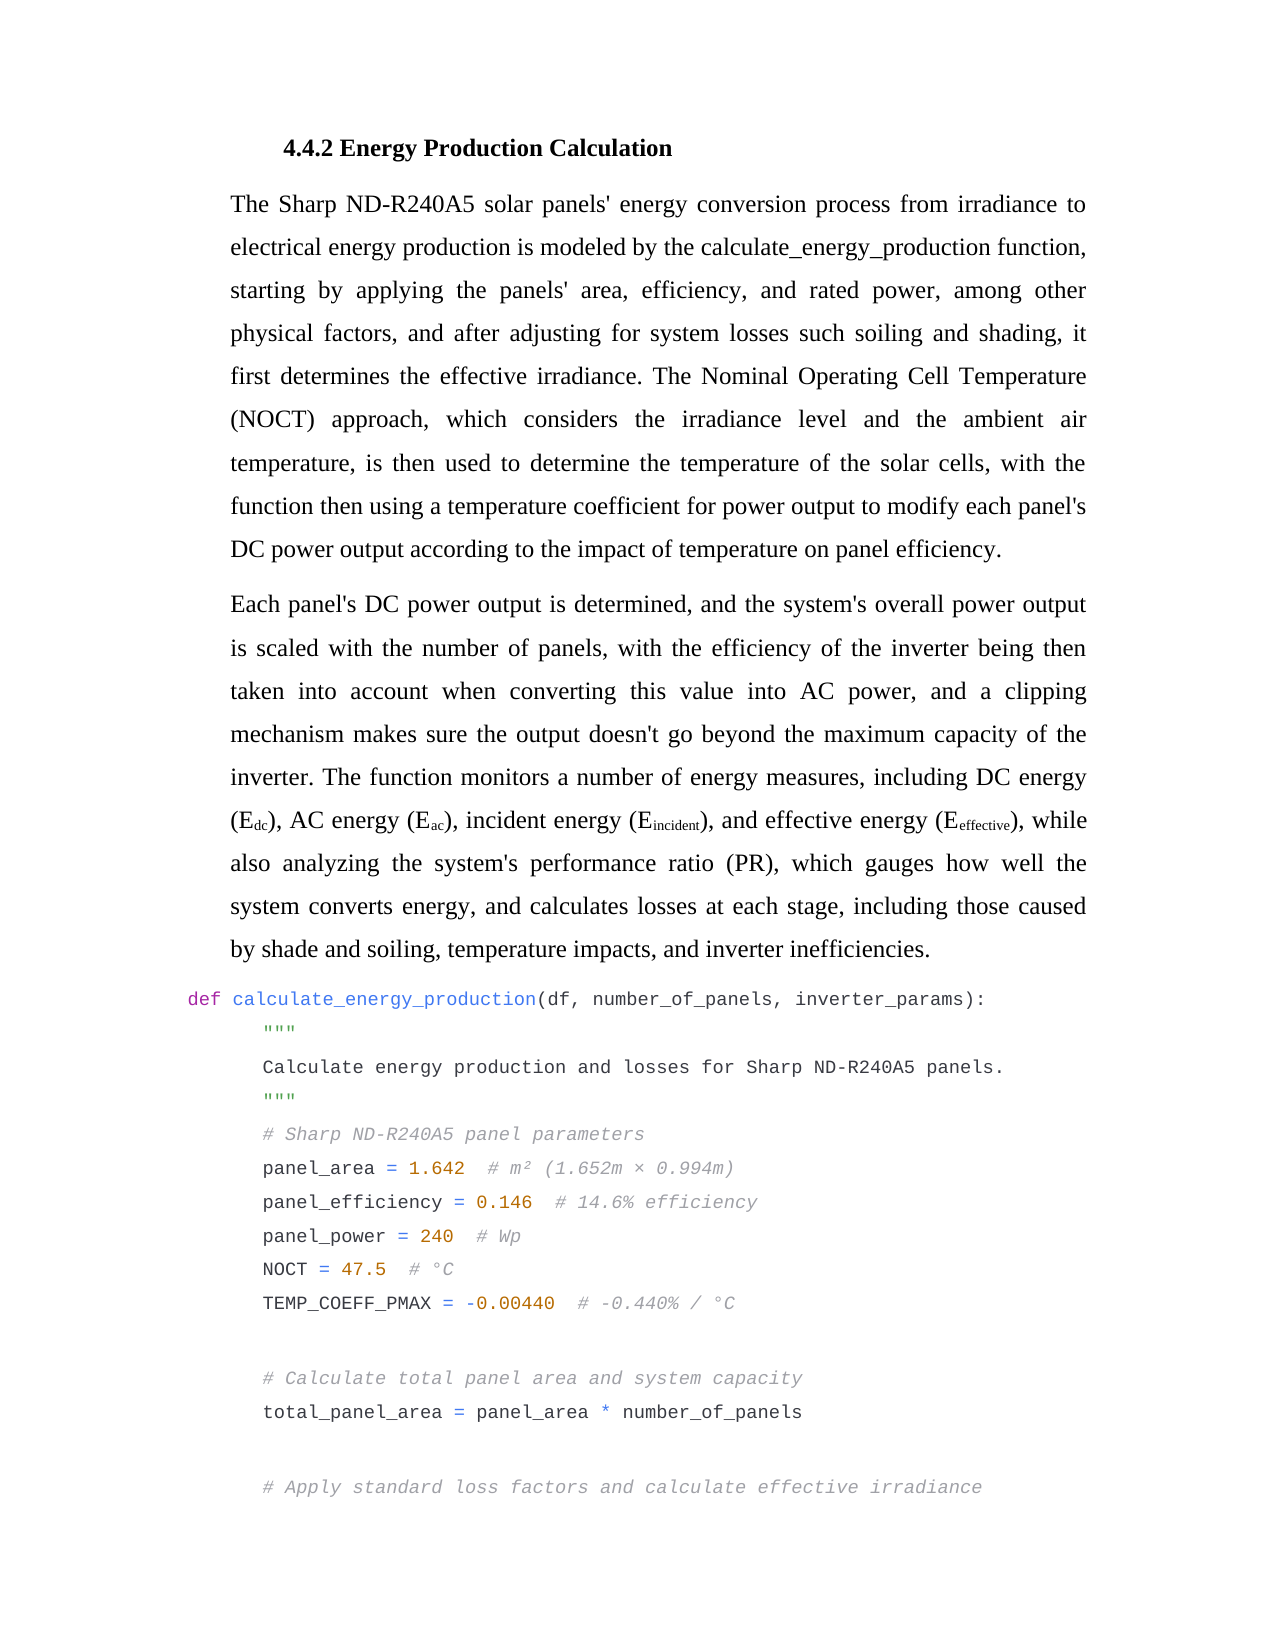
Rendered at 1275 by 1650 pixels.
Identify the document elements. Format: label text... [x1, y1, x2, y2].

text # Apply standard loss factors and calculate effective irradiance [187, 1478, 1087, 1499]
text panel_efficiency = 0.146 # 14.6% efficiency [187, 1193, 1087, 1214]
text Calculate energy production and losses for Sharp ND-R240A5 panels. [187, 1058, 1087, 1079]
text panel_power = 240 # Wp [187, 1226, 1087, 1248]
text The Sharp ND-R240A5 solar panels' energy conversion process from irradiance to electrical energy production is modeled by the calculate_energy_production function, starting by applying the panels' area, efficiency, and rated power, among other physical factors, and after adjusting for system losses such soiling and shading, it first determines the effective irradiance. The Nominal Operating Cell Temperature (NOCT) approach, which considers the irradiance level and the ambient air temperature, is then used to determine the temperature of the solar cells, with the function then using a temperature coefficient for power output to modify each panel's DC power output according to the impact of temperature on panel efficiency. [230, 189, 1087, 563]
text # Sharp ND-R240A5 panel parameters [187, 1125, 1087, 1146]
text # Calculate total panel area and system capacity [187, 1369, 1087, 1390]
text """ [187, 1024, 1087, 1045]
text TEMP_COEFF_PMAX = -0.00440 # -0.440% / °C [187, 1294, 1087, 1315]
text panel_area = 1.642 # m² (1.652m × 0.994m) [187, 1159, 1087, 1180]
text total_panel_area = panel_area * number_of_panels [187, 1403, 1087, 1424]
text """ [187, 1091, 1087, 1113]
text Each panel's DC power output is determined, and the system's overall power output is scaled with the number of panels, with the efficiency of the inverter being then taken into account when converting this value into AC power, and a clipping mechanism makes sure the output doesn't go beyond the maximum capacity of the inverter. The function monitors a number of energy measures, including DC energy (Edc), AC energy (Eac), incident energy (Eincident), and effective energy (Eeffective), while also analyzing the system's performance ratio (PR), which gauges how well the system converts energy, and calculates losses at each stage, including those caused by shade and soiling, temperature impacts, and inverter inefficiencies. [230, 589, 1087, 963]
text def calculate_energy_production(df, number_of_panels, inverter_params): [187, 990, 1087, 1011]
subtitle 4.4.2 Energy Production Calculation [283, 133, 1087, 162]
text NOCT = 47.5 # °C [187, 1260, 1087, 1281]
